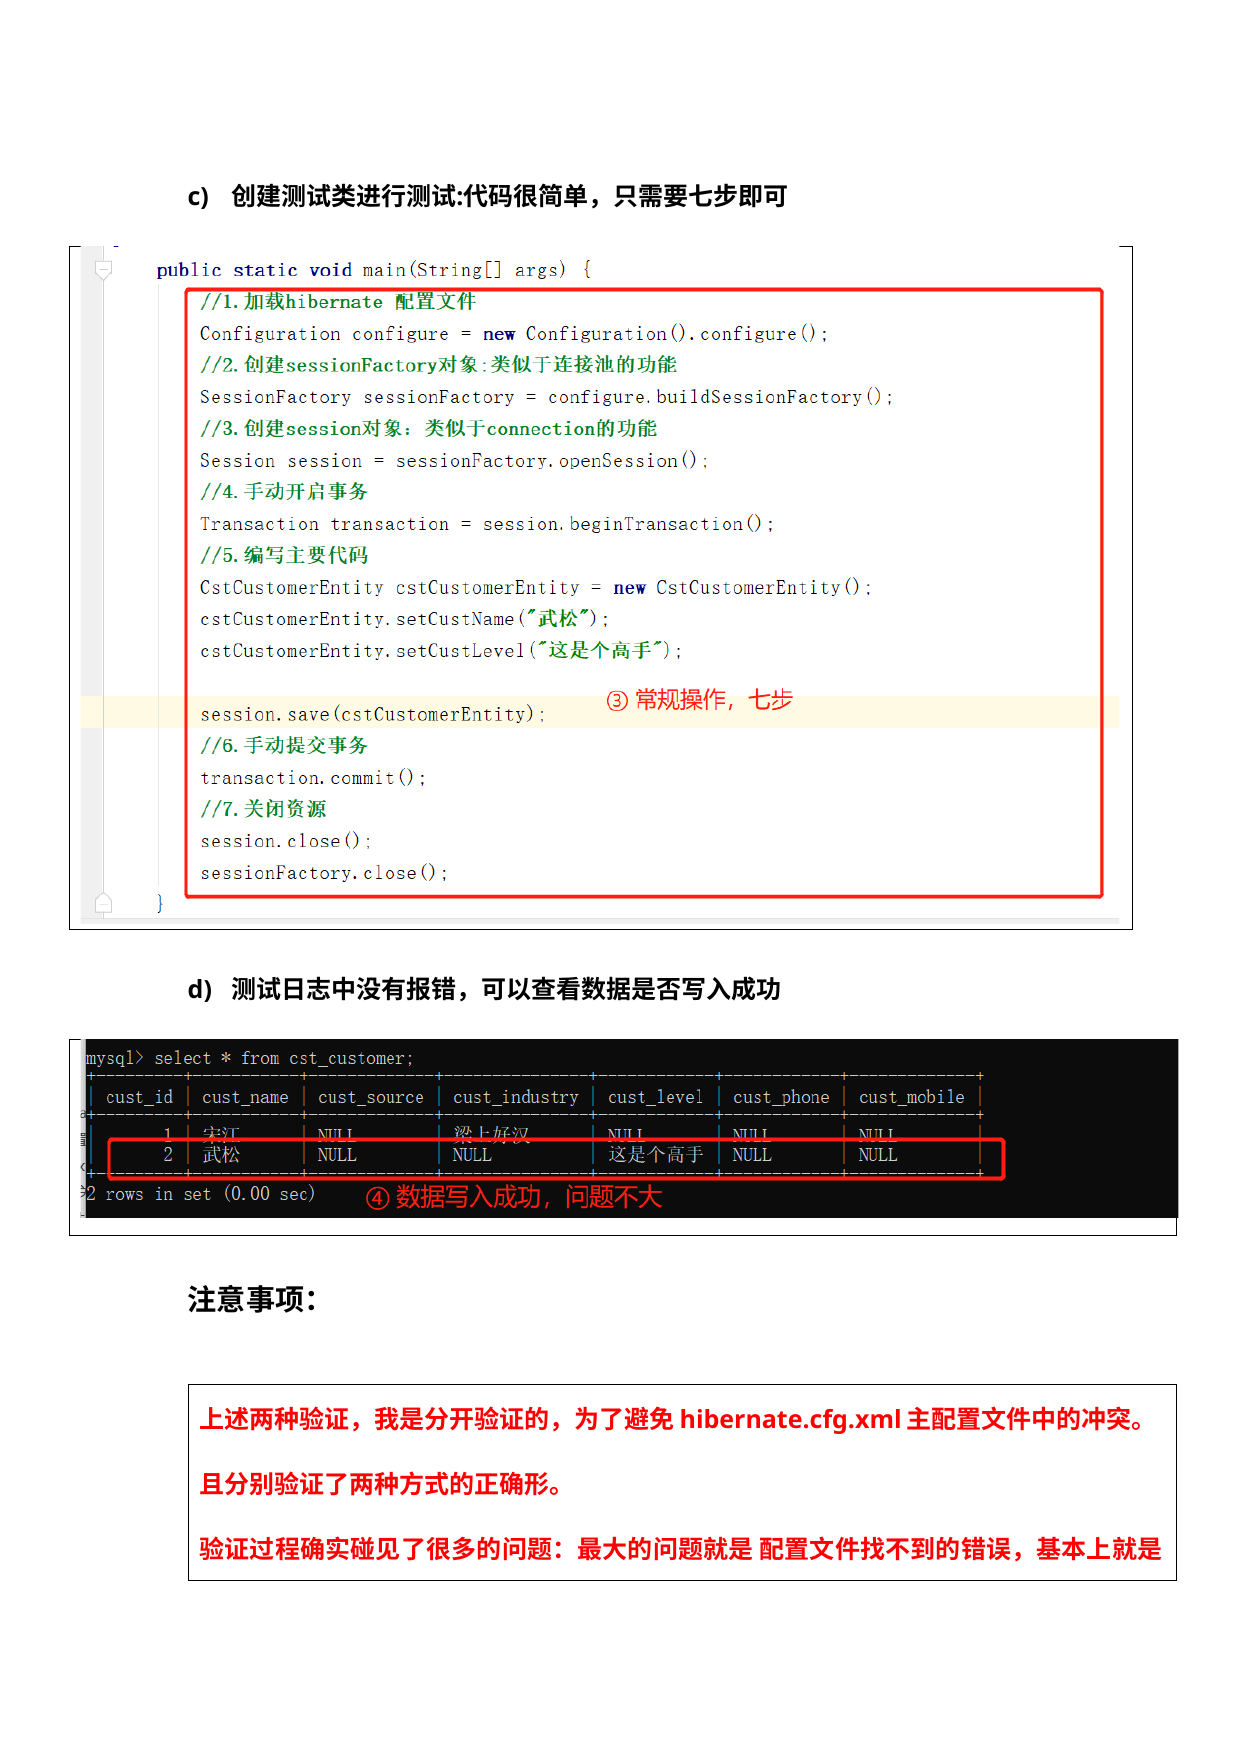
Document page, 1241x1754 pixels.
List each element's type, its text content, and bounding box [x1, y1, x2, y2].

table_header [70, 247, 1132, 929]
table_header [189, 1385, 1176, 1580]
subtitle 测试日志中没有报错，可以查看数据是否写入成功 [187, 955, 1053, 1020]
subtitle 创建测试类进行测试:代码很简单，只需要七步即可 [187, 162, 1053, 227]
subtitle 注意事项： [187, 1265, 1053, 1330]
table_header [70, 1040, 1176, 1235]
picture [80, 1039, 1179, 1218]
picture [80, 246, 1120, 924]
